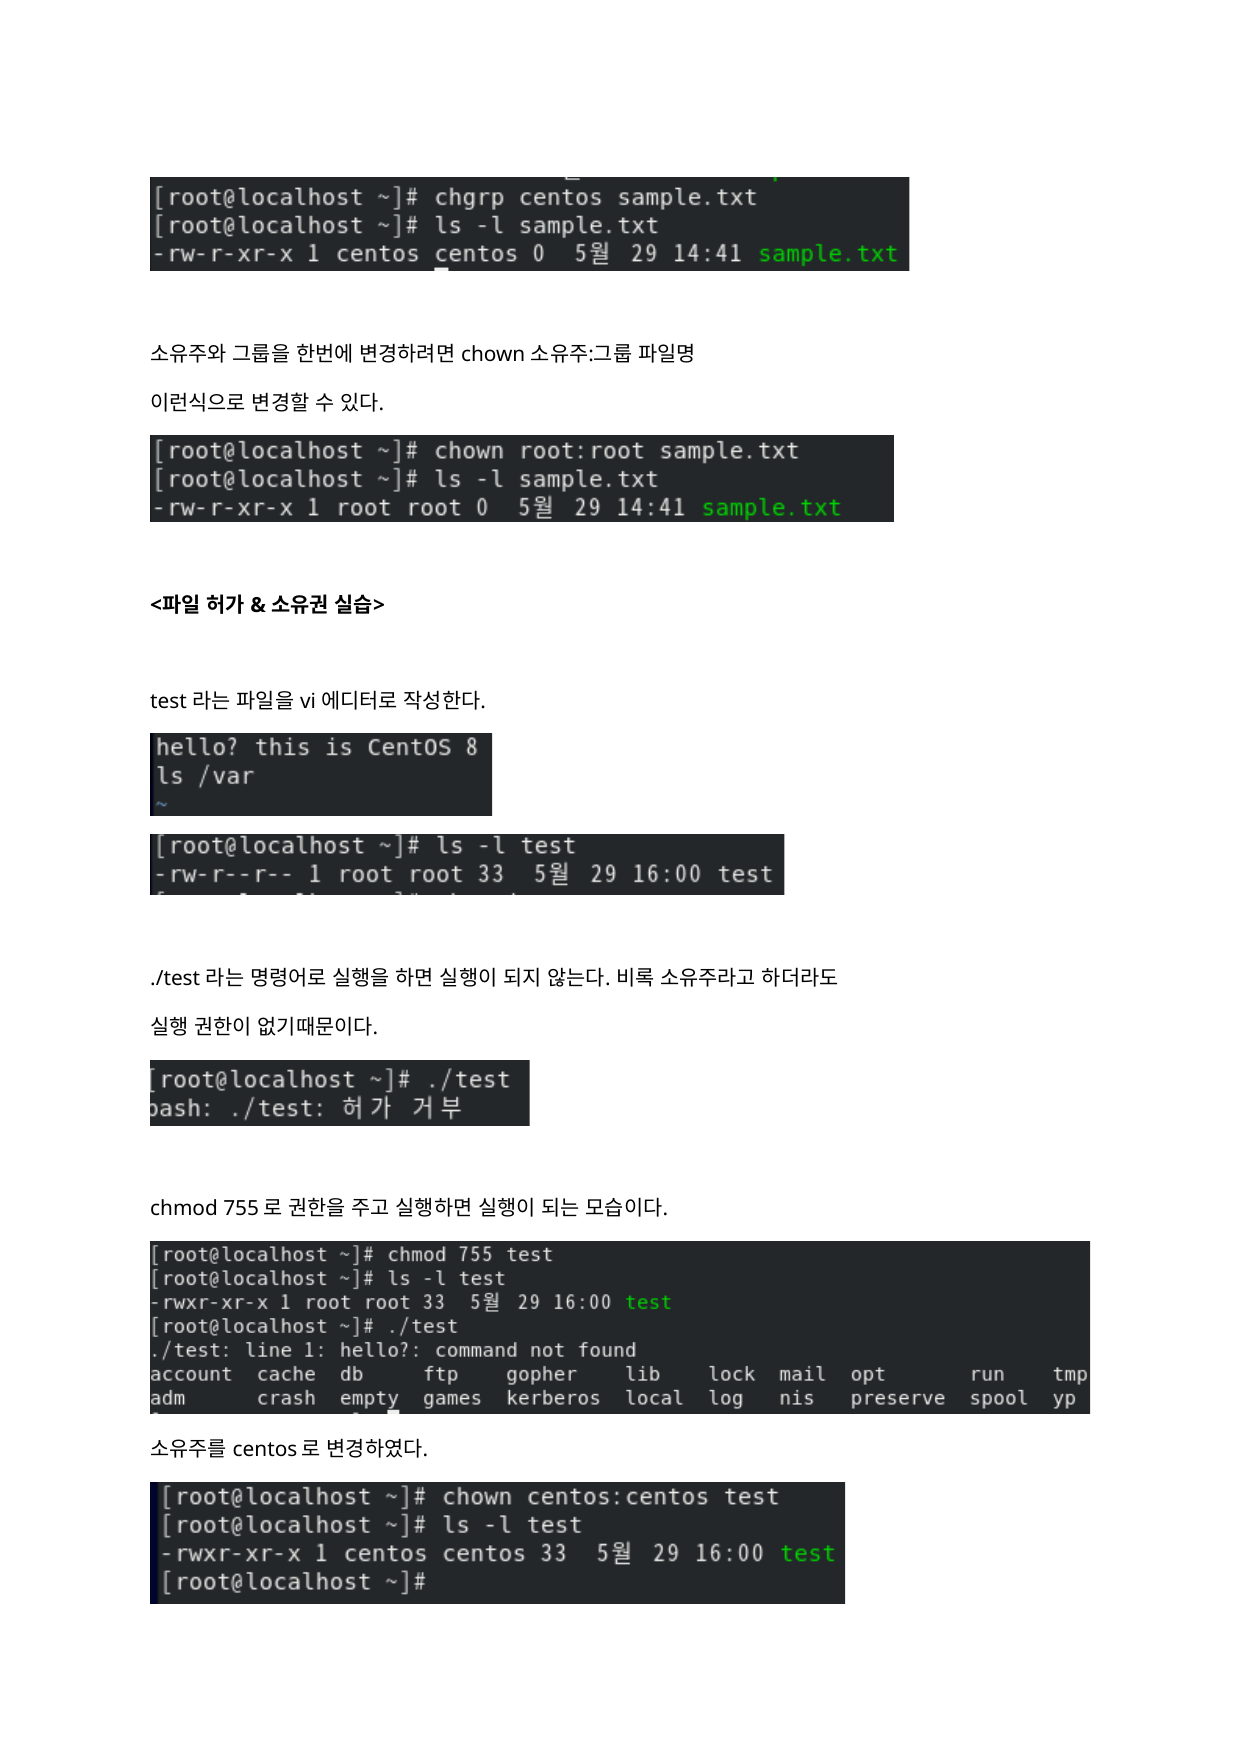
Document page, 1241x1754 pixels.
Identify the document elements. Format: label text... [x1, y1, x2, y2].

text <파일 허가 & 소유권 실습> [150, 588, 1090, 618]
picture [150, 1482, 846, 1604]
picture [150, 177, 910, 271]
picture [150, 1060, 530, 1126]
picture [150, 733, 493, 816]
text 이런식으로 변경할 수 있다. [150, 386, 1090, 417]
picture [150, 435, 894, 522]
picture [150, 1241, 1091, 1414]
text 소유주를 centos로 변경하였다. [150, 1433, 1090, 1463]
text chmod 755로 권한을 주고 실행하면 실행이 되는 모습이다. [150, 1192, 1090, 1222]
text test 라는 파일을 vi 에디터로 작성한다. [150, 684, 1090, 715]
text ./test 라는 명령어로 실행을 하면 실행이 되지 않는다. 비록 소유주라고 하더라도 [150, 961, 1090, 991]
text 실행 권한이 없기때문이다. [150, 1011, 1090, 1041]
text 소유주와 그룹을 한번에 변경하려면 chown 소유주:그룹 파일명 [150, 337, 1090, 367]
picture [150, 834, 785, 895]
